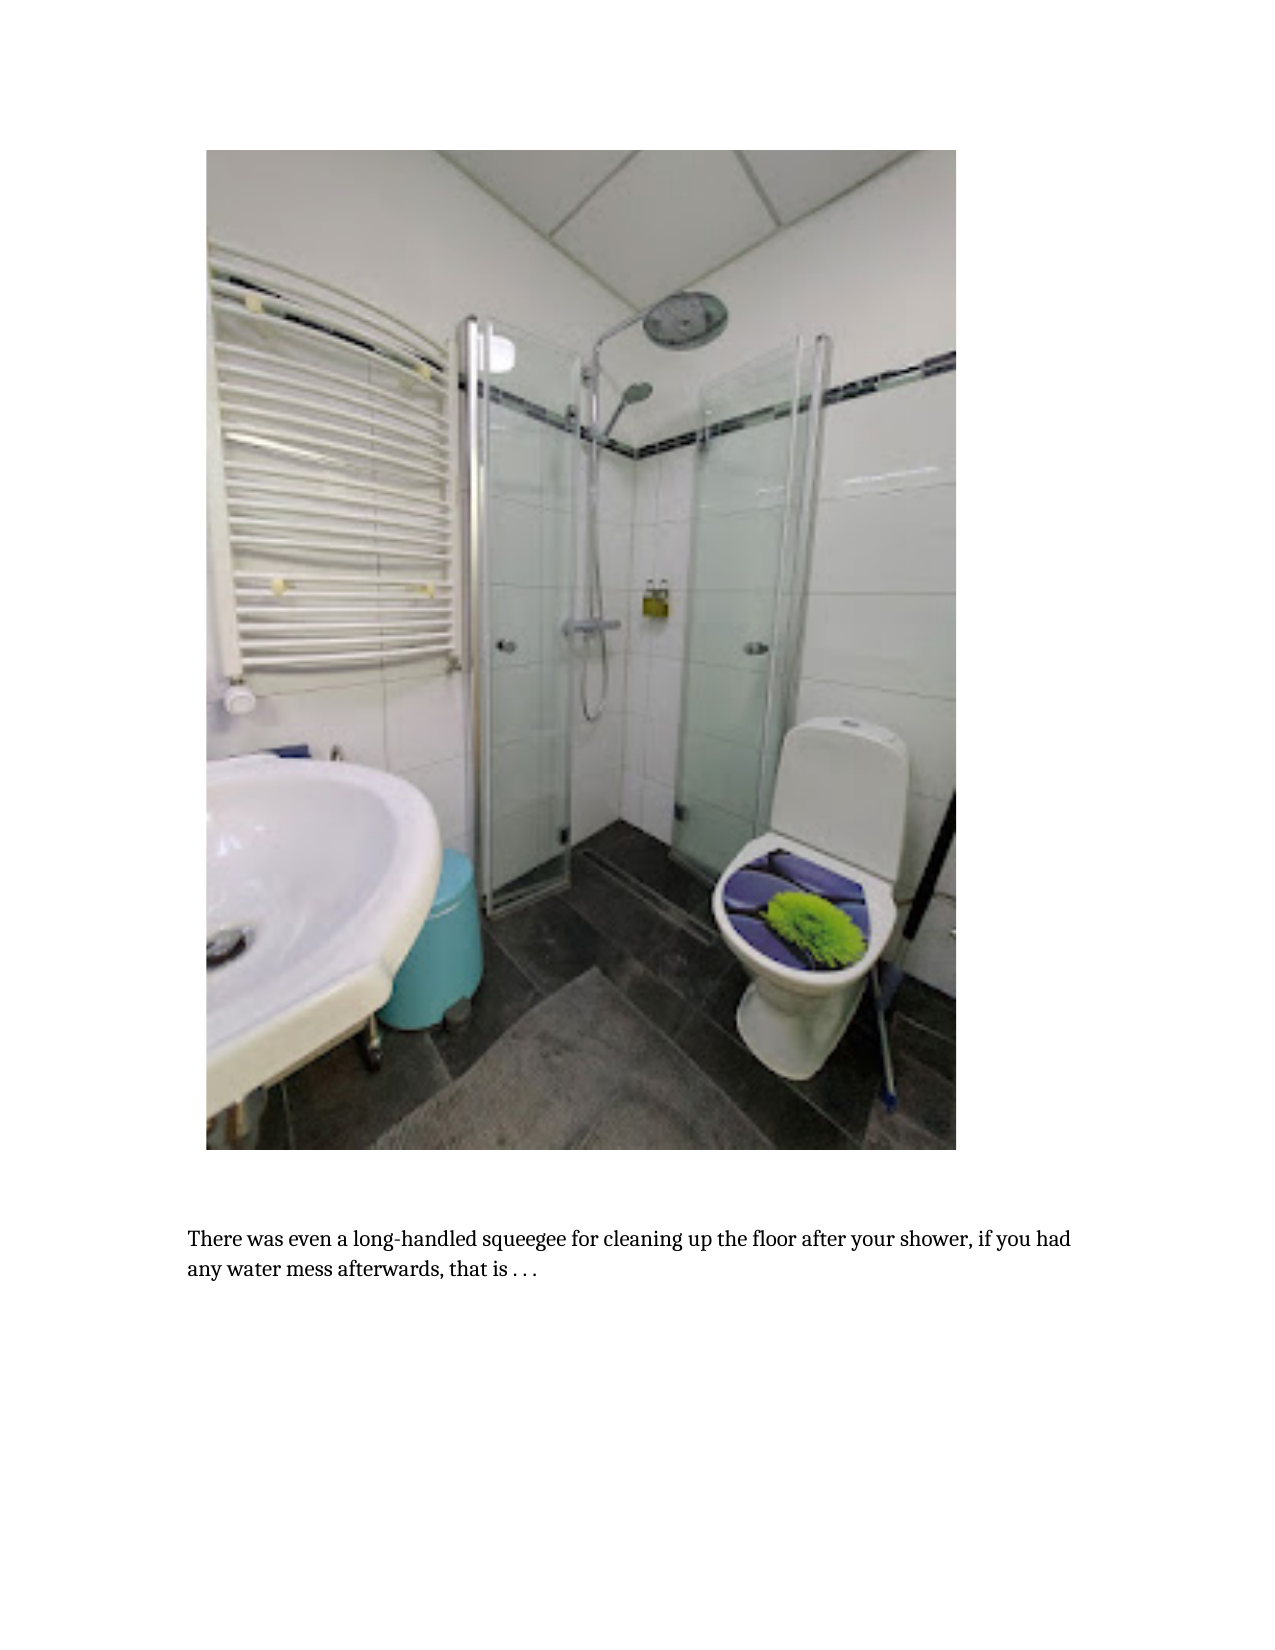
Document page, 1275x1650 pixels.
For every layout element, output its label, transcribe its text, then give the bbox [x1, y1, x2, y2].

picture [206, 150, 957, 1150]
text There was even a long-handled squeegee for cleaning up the floor after your shower, if you had any water mess afterwards, that is . . . [187, 1226, 1087, 1282]
